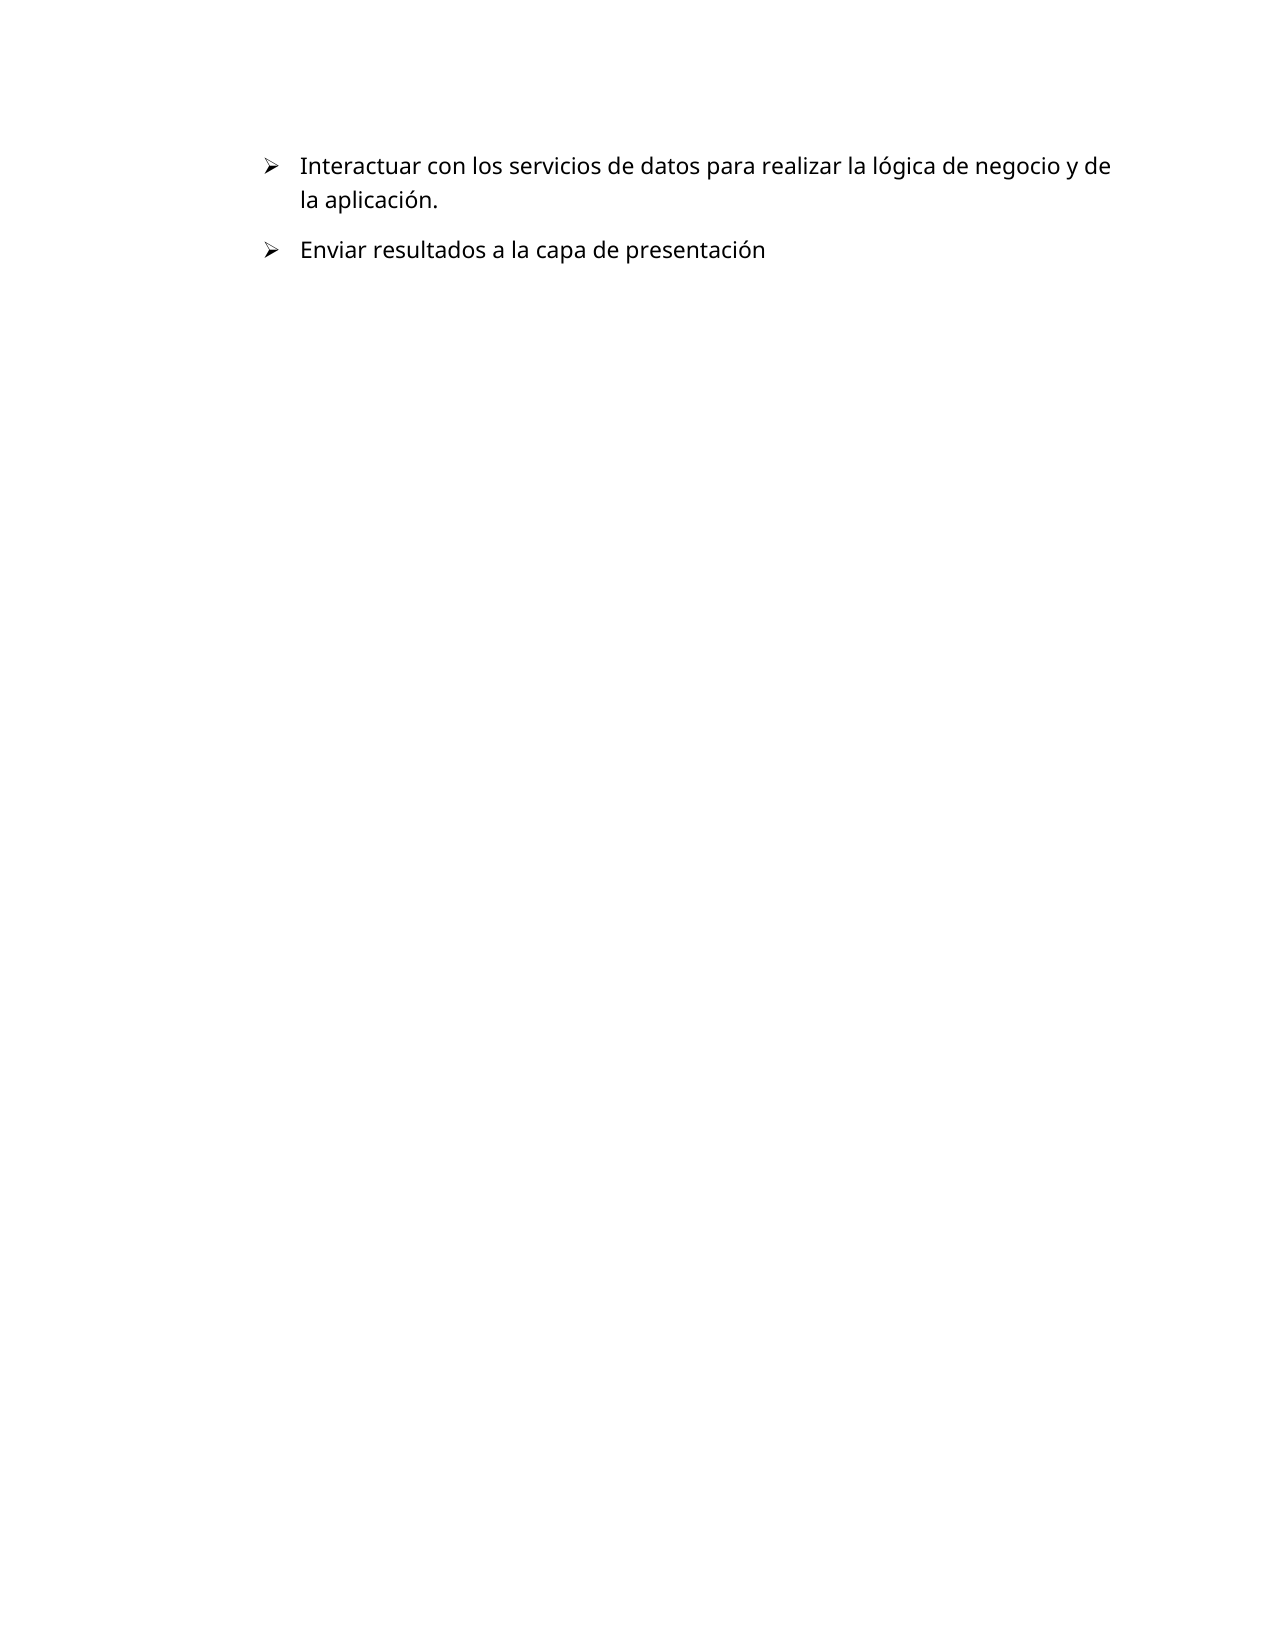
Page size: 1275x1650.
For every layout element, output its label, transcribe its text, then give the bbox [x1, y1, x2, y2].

list Interactuar con los servicios de datos para realizar la lógica de negocio y de la aplicación. [262, 150, 1125, 215]
list Enviar resultados a la capa de presentación [262, 234, 1125, 265]
